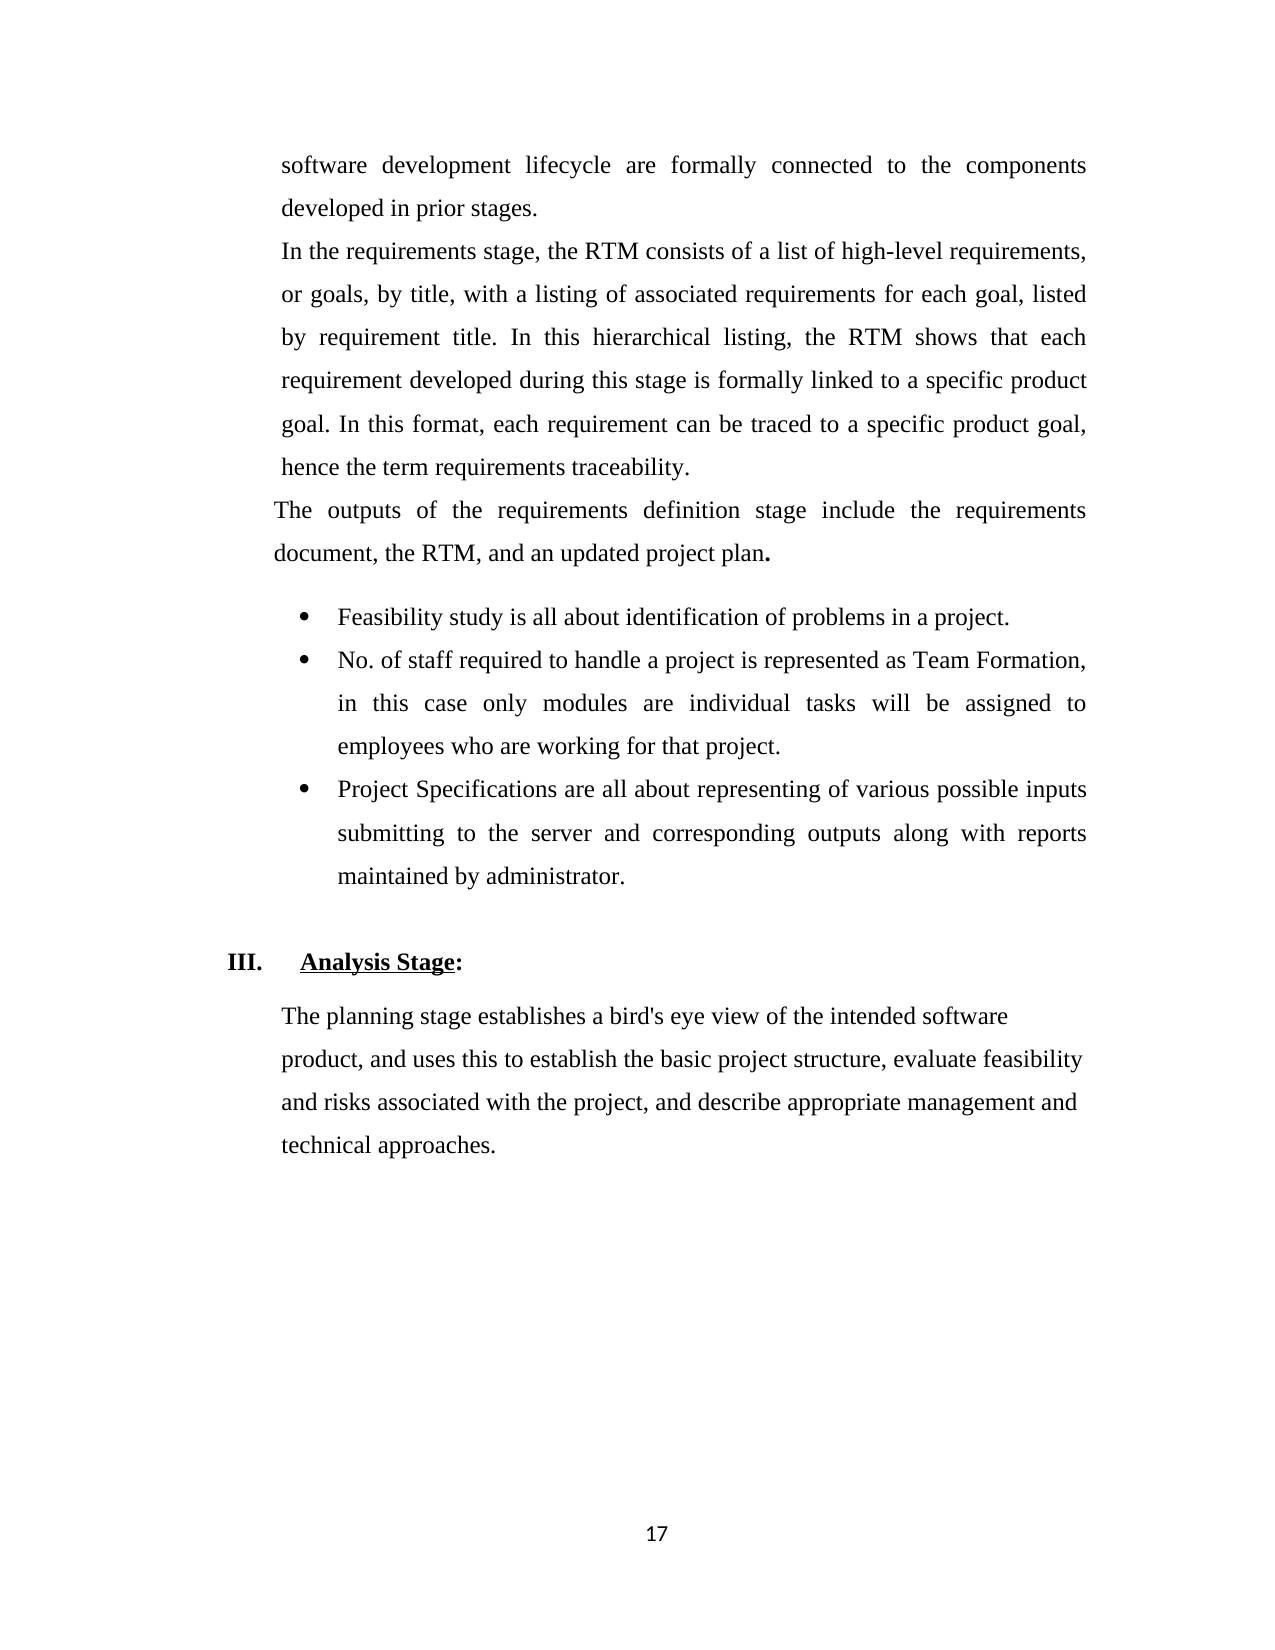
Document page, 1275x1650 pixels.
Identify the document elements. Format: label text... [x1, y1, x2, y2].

list Project Specifications are all about representing of various possible inputs submitting to the server and corresponding outputs along with reports maintained by administrator. [300, 774, 1087, 889]
list Feasibility study is all about identification of problems in a project. [300, 602, 1087, 631]
list Analysis Stage: [262, 947, 1087, 976]
text In the requirements stage, the RTM consists of a list of high-level requirements, or goals, by title, with a listing of associated requirements for each goal, listed by requirement title. In this hierarchical listing, the RTM shows that each requirement developed during this stage is formally linked to a specific product goal. In this format, each requirement can be traced to a specific product goal, hence the term requirements traceability. [281, 236, 1087, 481]
text The planning stage establishes a bird's eye view of the intended software product, and uses this to establish the basic project structure, evaluate feasibility and risks associated with the project, and describe appropriate management and technical approaches. [281, 1001, 1087, 1159]
list No. of staff required to handle a project is represented as Team Formation, in this case only modules are individual tasks will be assigned to employees who are working for that project. [300, 645, 1087, 760]
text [281, 150, 1087, 222]
text The outputs of the requirements definition stage include the requirements document, the RTM, and an updated project plan. [273, 495, 1087, 567]
